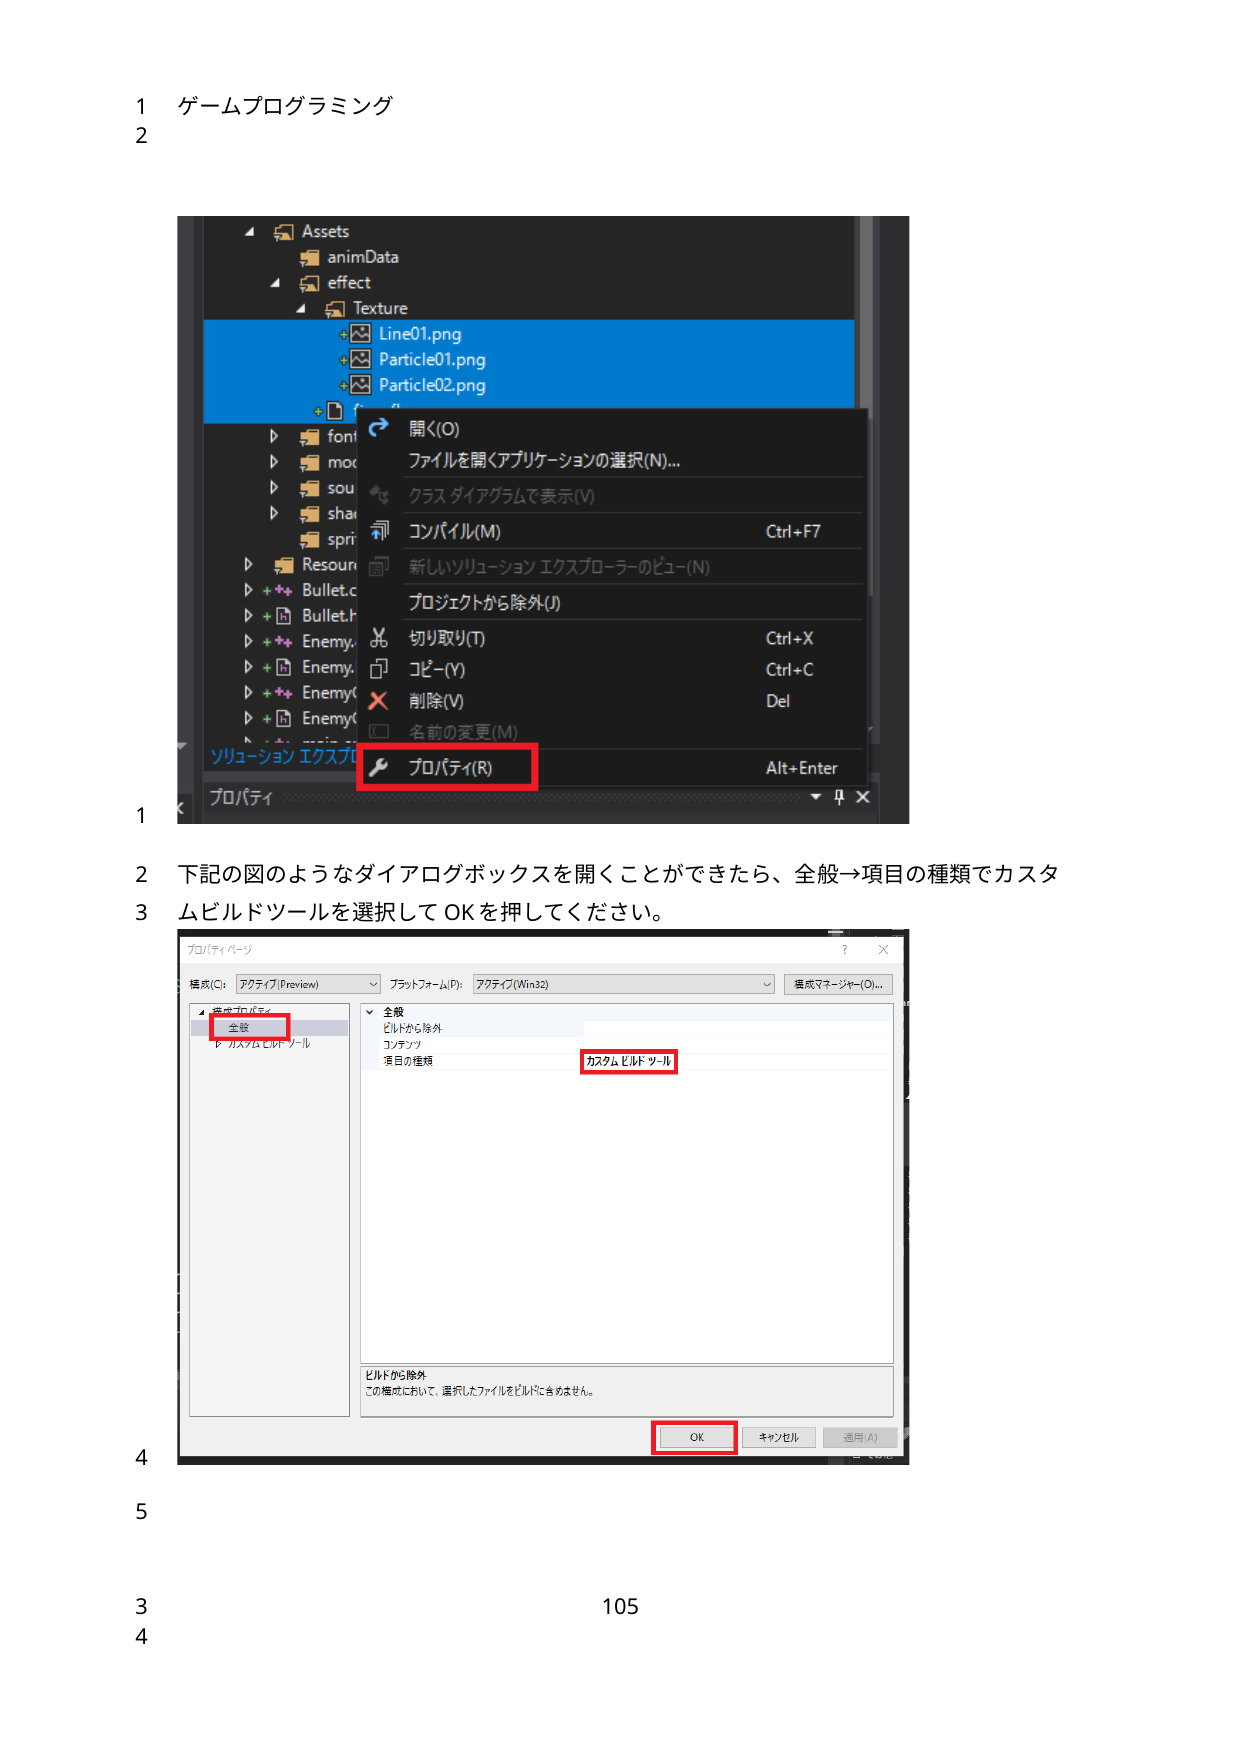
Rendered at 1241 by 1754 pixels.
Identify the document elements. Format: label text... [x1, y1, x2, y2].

picture [177, 929, 910, 1465]
text 下記の図のようなダイアログボックスを開くことができたら、全般→項目の種類でカスタムビルドツールを選択してOKを押してください。 [177, 854, 1063, 929]
picture [177, 216, 910, 824]
